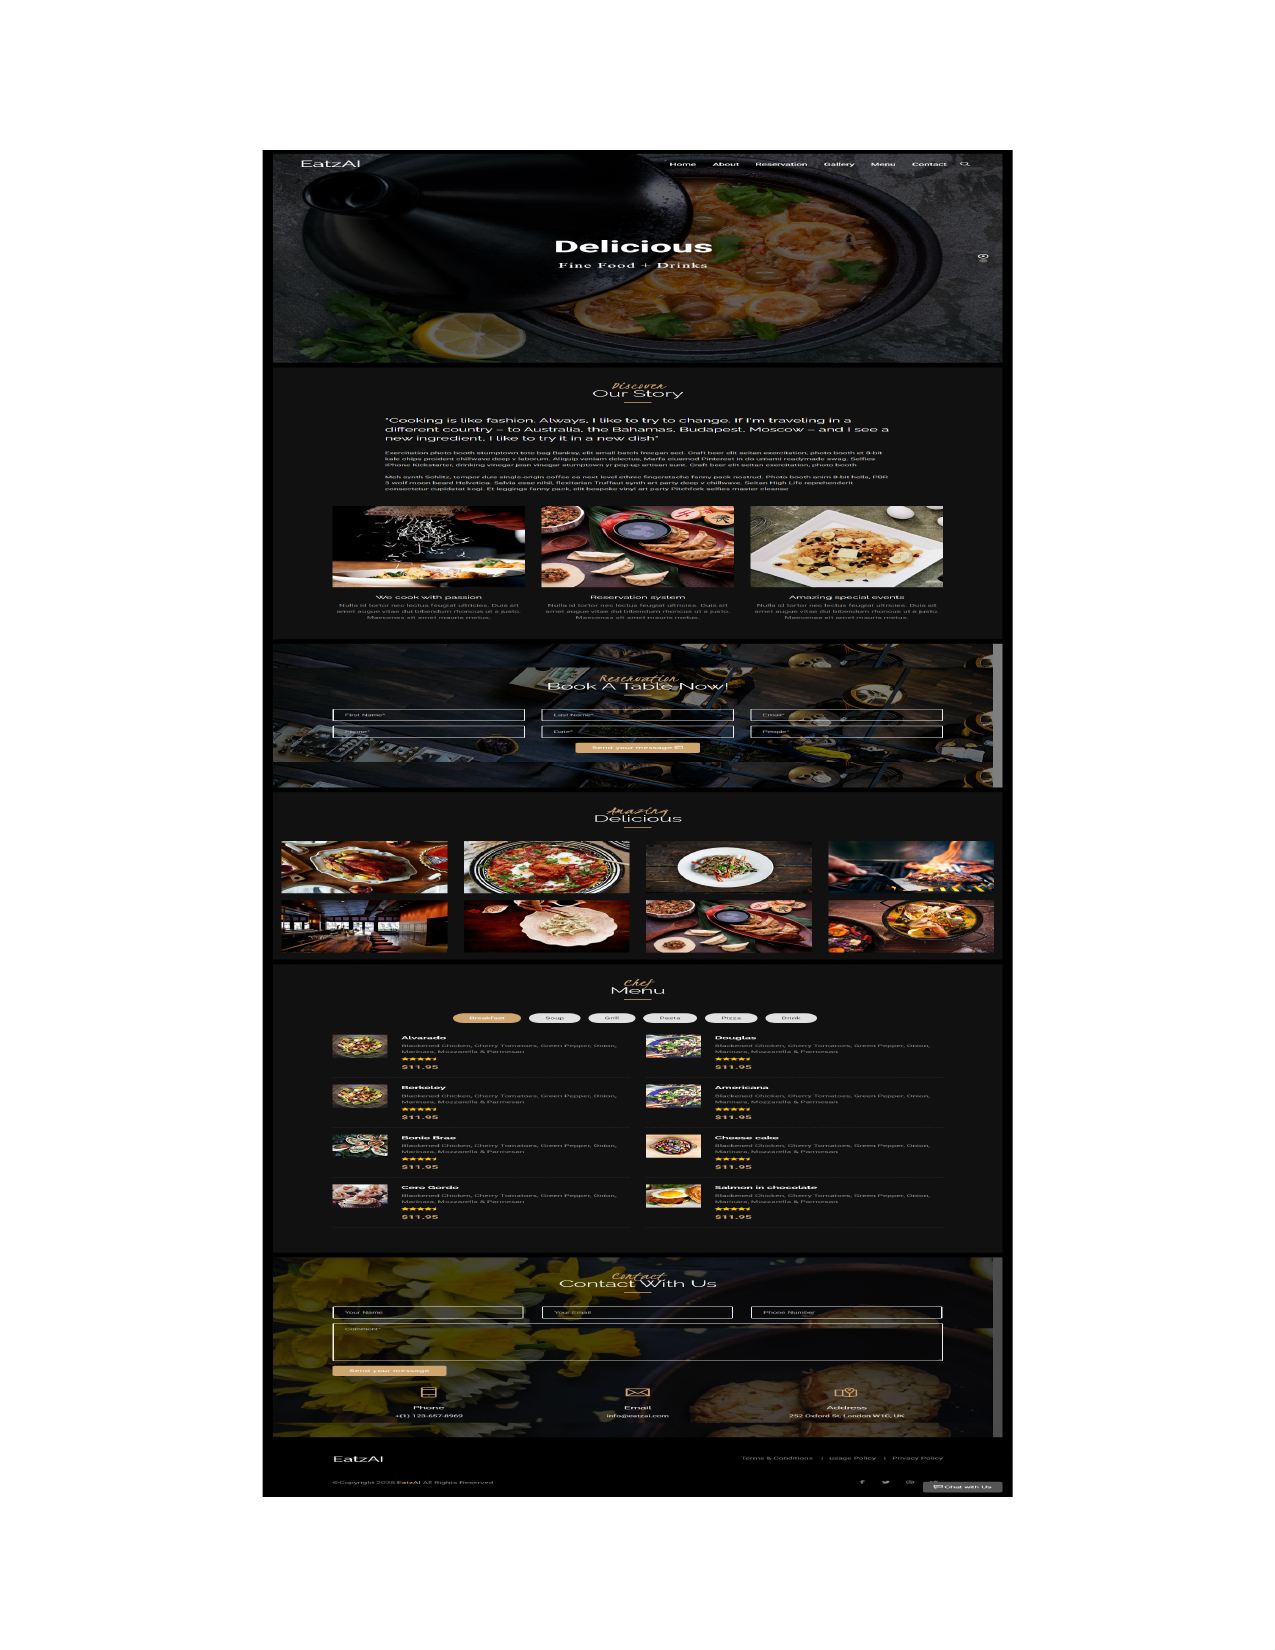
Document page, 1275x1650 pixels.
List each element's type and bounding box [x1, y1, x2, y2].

picture [262, 150, 1013, 1500]
